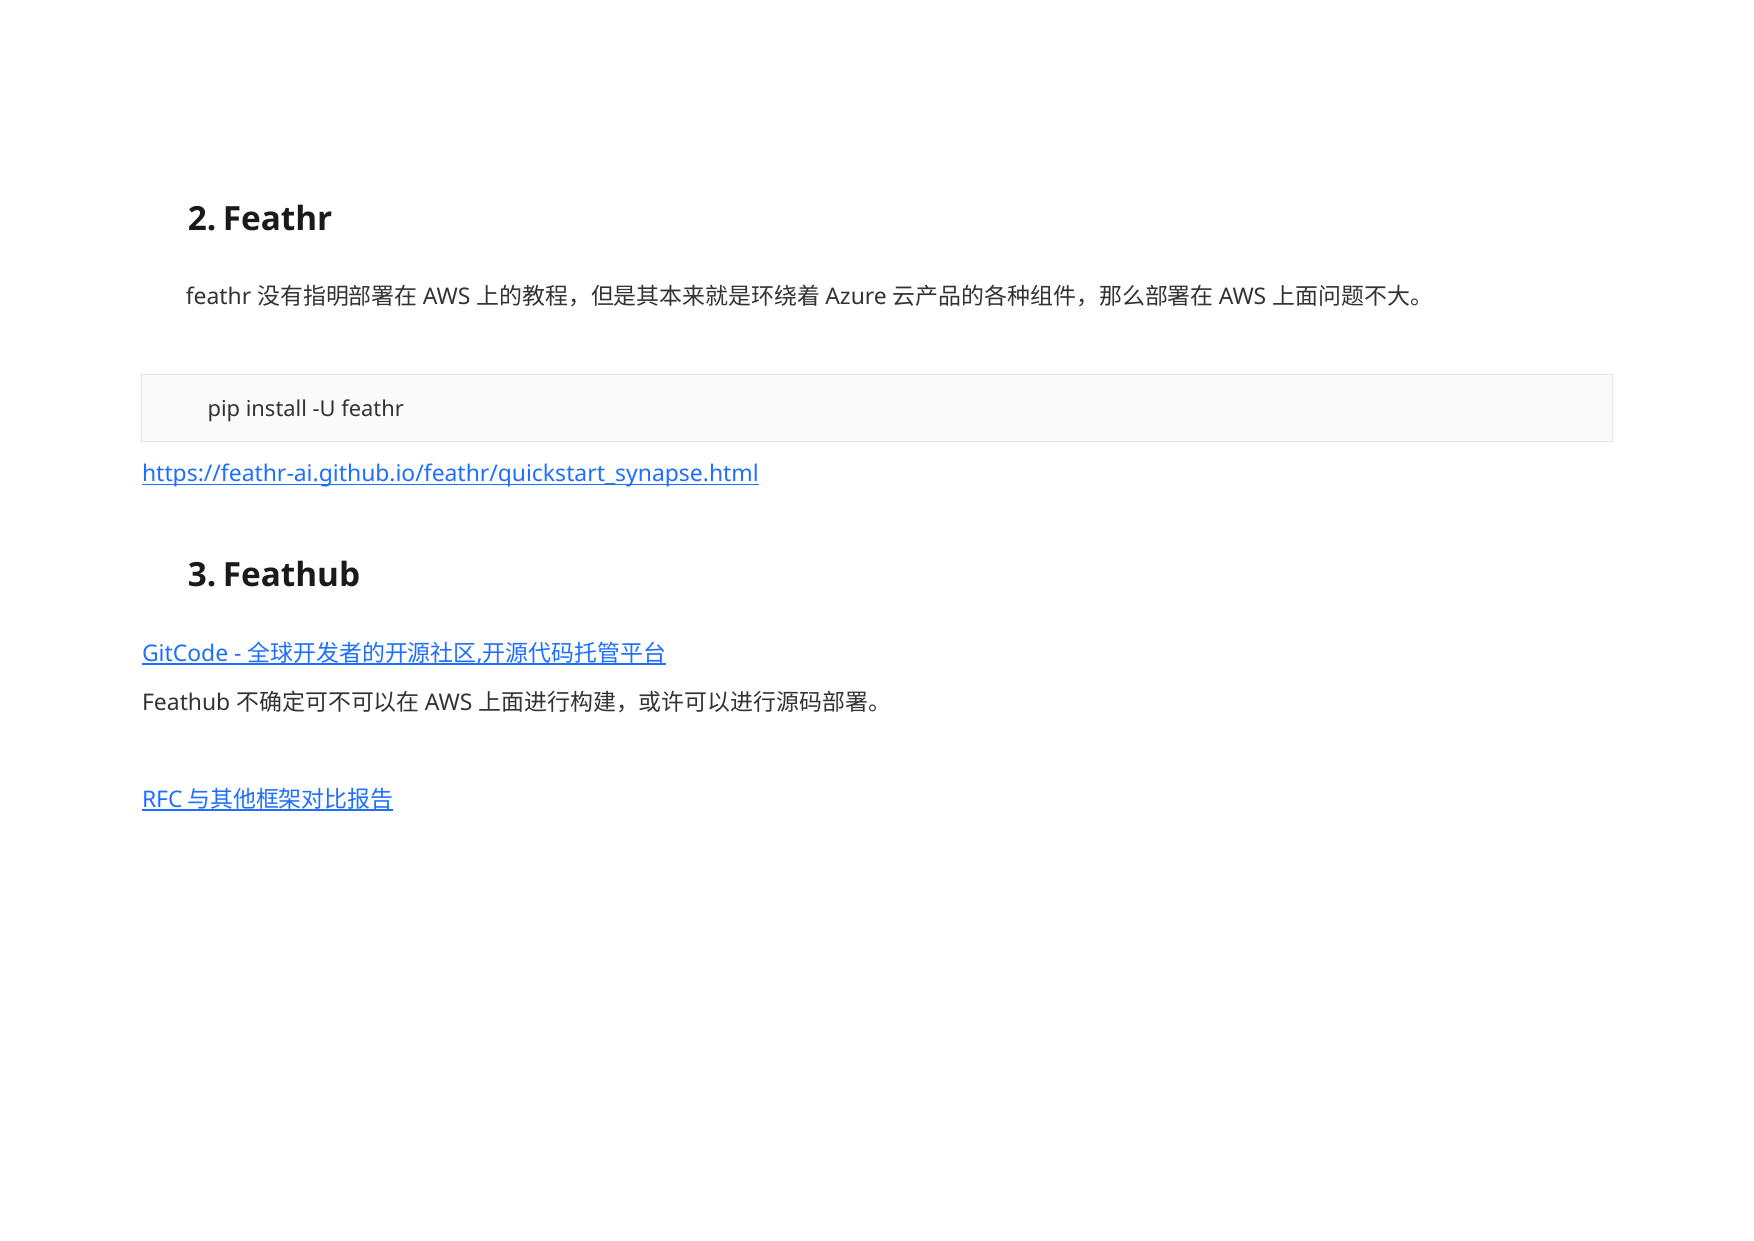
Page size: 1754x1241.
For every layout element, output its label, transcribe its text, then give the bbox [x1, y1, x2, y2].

text GitCode - 全球开发者的开源社区,开源代码托管平台 [142, 634, 1612, 668]
text Feathub 不确定可不可以在 AWS 上面进行构建，或许可以进行源码部署。 [142, 684, 1612, 717]
text feathr 没有指明部署在 AWS 上的教程，但是其本来就是环绕着 Azure 云产品的各种组件，那么部署在 AWS 上面问题不大。 [142, 278, 1612, 311]
text RFC与其他框架对比报告 [142, 780, 1612, 814]
subtitle Feathr [188, 194, 1612, 240]
subtitle Feathub [188, 551, 1612, 596]
text https://feathr-ai.github.io/feathr/quickstart_synapse.html [142, 457, 1612, 488]
